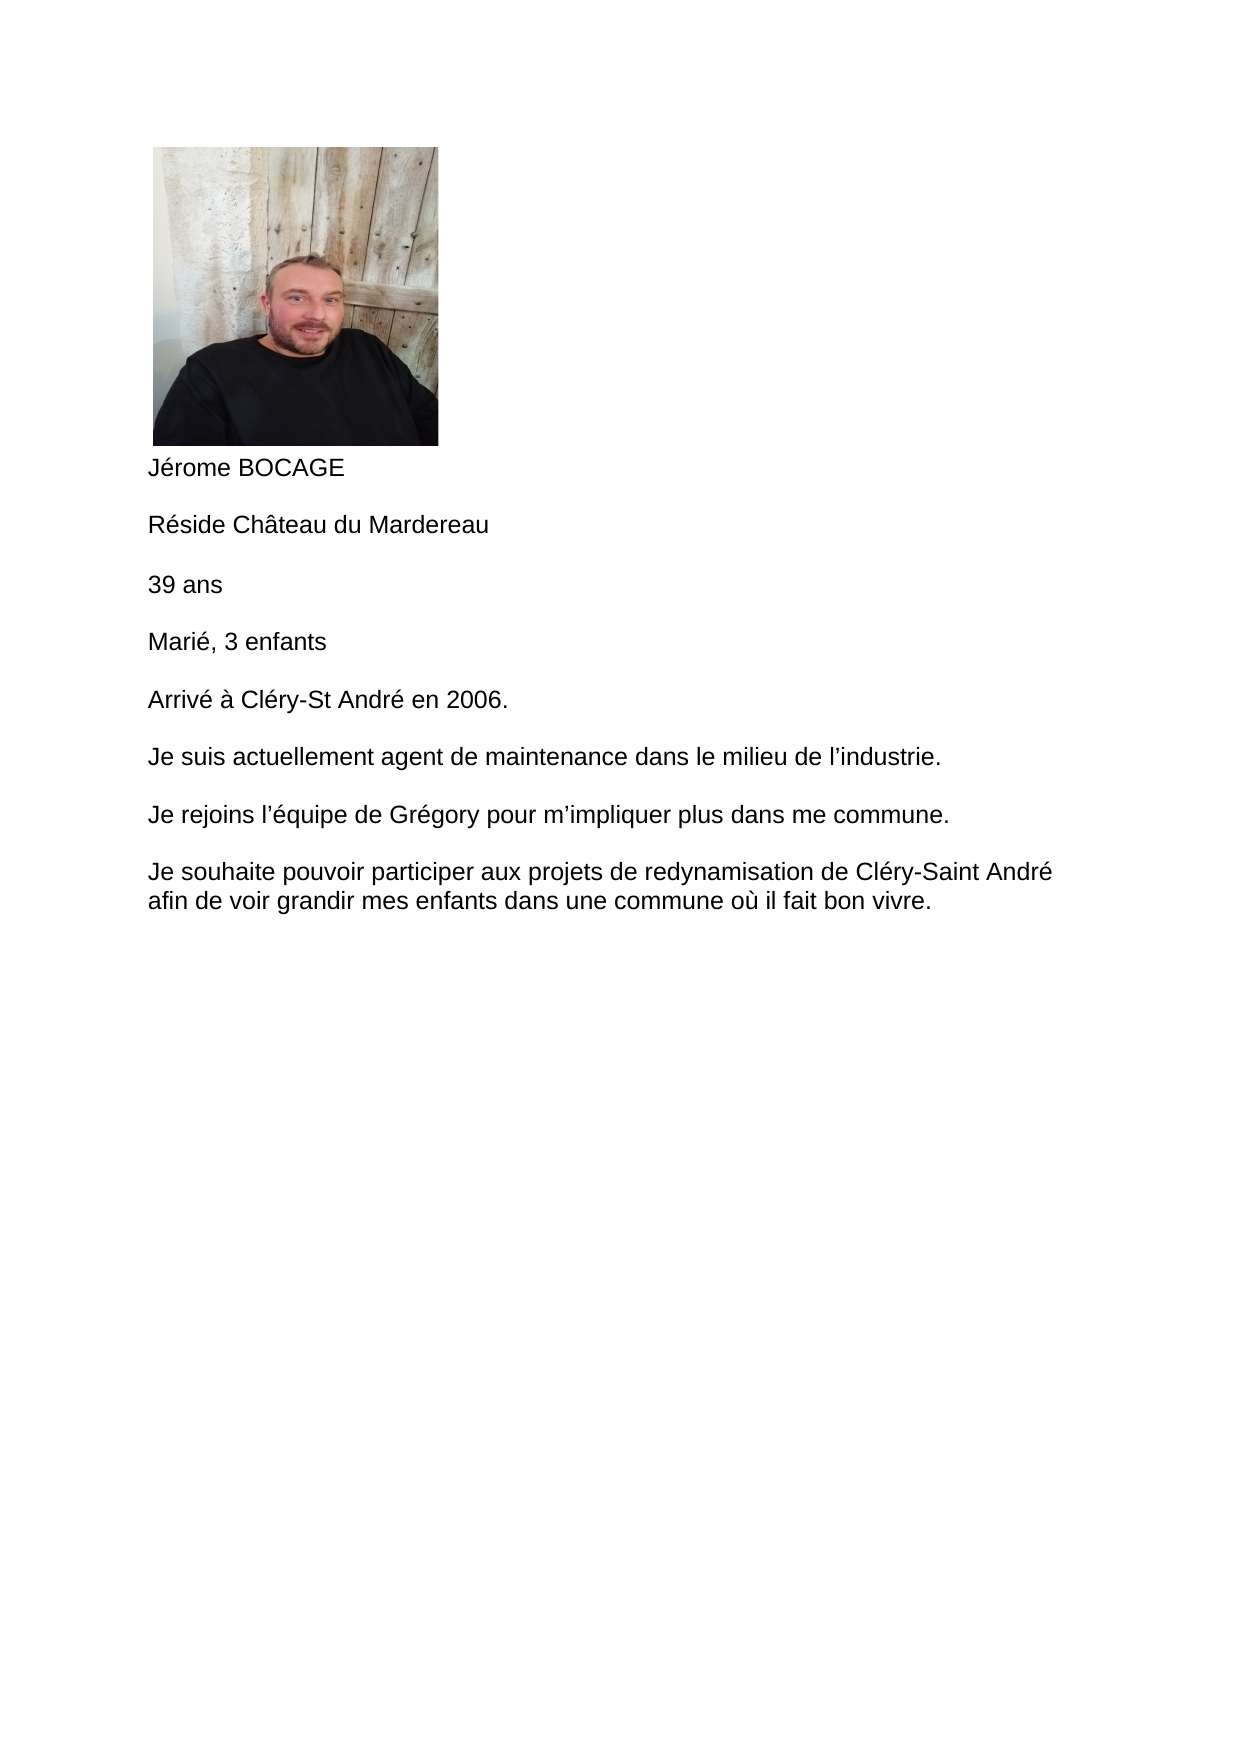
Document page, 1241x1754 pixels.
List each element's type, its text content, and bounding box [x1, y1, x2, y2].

text Je suis actuellement agent de maintenance dans le milieu de l’industrie. [148, 742, 1093, 771]
text Je souhaite pouvoir participer aux projets de redynamisation de Cléry-Saint André afin de voir grandir mes enfants dans une commune où il fait bon vivre. [148, 857, 1093, 914]
picture [153, 148, 438, 446]
text Arrivé à Cléry-St André en 2006. [148, 684, 1093, 713]
text Jérome BOCAGE [148, 453, 1093, 482]
text Marié, 3 enfants [148, 627, 1093, 656]
text 39 ans [148, 569, 1093, 598]
text Je rejoins l’équipe de Grégory pour m’impliquer plus dans me commune. [148, 799, 1093, 828]
text Réside Château du Mardereau [148, 510, 1093, 539]
